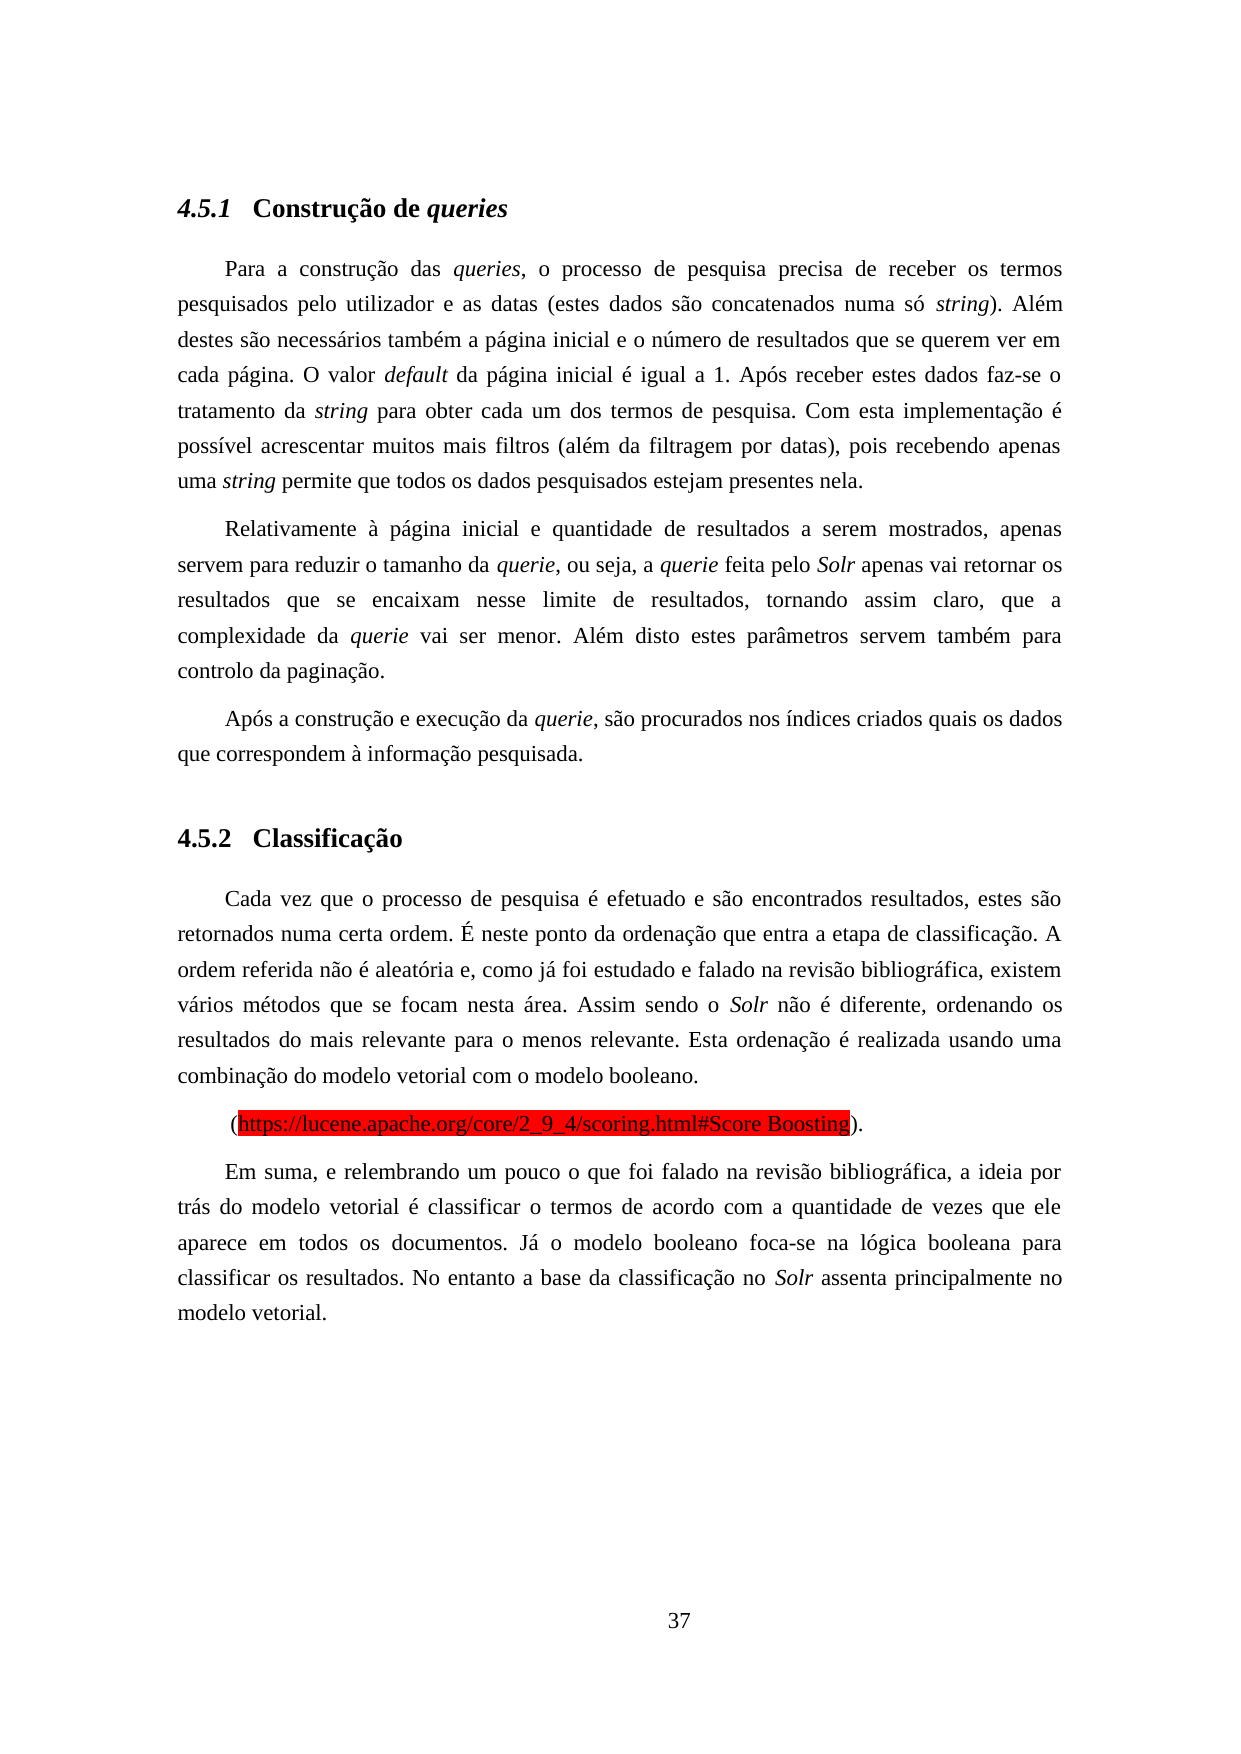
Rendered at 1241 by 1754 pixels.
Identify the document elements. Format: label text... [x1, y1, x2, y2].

subtitle Classificação [177, 819, 1063, 854]
text Relativamente à página inicial e quantidade de resultados a serem mostrados, apenas servem para reduzir o tamanho da querie, ou seja, a querie feita pelo Solr apenas vai retornar os resultados que se encaixam nesse limite de resultados, tornando assim claro, que a complexidade da querie vai ser menor. Além disto estes parâmetros servem também para controlo da paginação. [177, 508, 1063, 686]
text Em suma, e relembrando um pouco o que foi falado na revisão bibliográfica, a ideia por trás do modelo vetorial é classificar o termos de acordo com a quantidade de vezes que ele aparece em todos os documentos. Já o modelo booleano foca-se na lógica booleana para classificar os resultados. No entanto a base da classificação no Solr assenta principalmente no modelo vetorial. [177, 1151, 1063, 1328]
text Após a construção e execução da querie, são procurados nos índices criados quais os dados que correspondem à informação pesquisada. [177, 698, 1063, 769]
subtitle Construção de queries [177, 189, 1063, 224]
text Cada vez que o processo de pesquisa é efetuado e são encontrados resultados, estes são retornados numa certa ordem. É neste ponto da ordenação que entra a etapa de classificação. A ordem referida não é aleatória e, como já foi estudado e falado na revisão bibliográfica, existem vários métodos que se focam nesta área. Assim sendo o Solr não é diferente, ordenando os resultados do mais relevante para o menos relevante. Esta ordenação é realizada usando uma combinação do modelo vetorial com o modelo booleano. [177, 878, 1063, 1090]
text (https://lucene.apache.org/core/2_9_4/scoring.html#Score Boosting). [177, 1103, 1063, 1138]
text Para a construção das queries, o processo de pesquisa precisa de receber os termos pesquisados pelo utilizador e as datas (estes dados são concatenados numa só string). Além destes são necessários também a página inicial e o número de resultados que se querem ver em cada página. O valor default da página inicial é igual a 1. Após receber estes dados faz-se o tratamento da string para obter cada um dos termos de pesquisa. Com esta implementação é possível acrescentar muitos mais filtros (além da filtragem por datas), pois recebendo apenas uma string permite que todos os dados pesquisados estejam presentes nela. [177, 248, 1063, 496]
